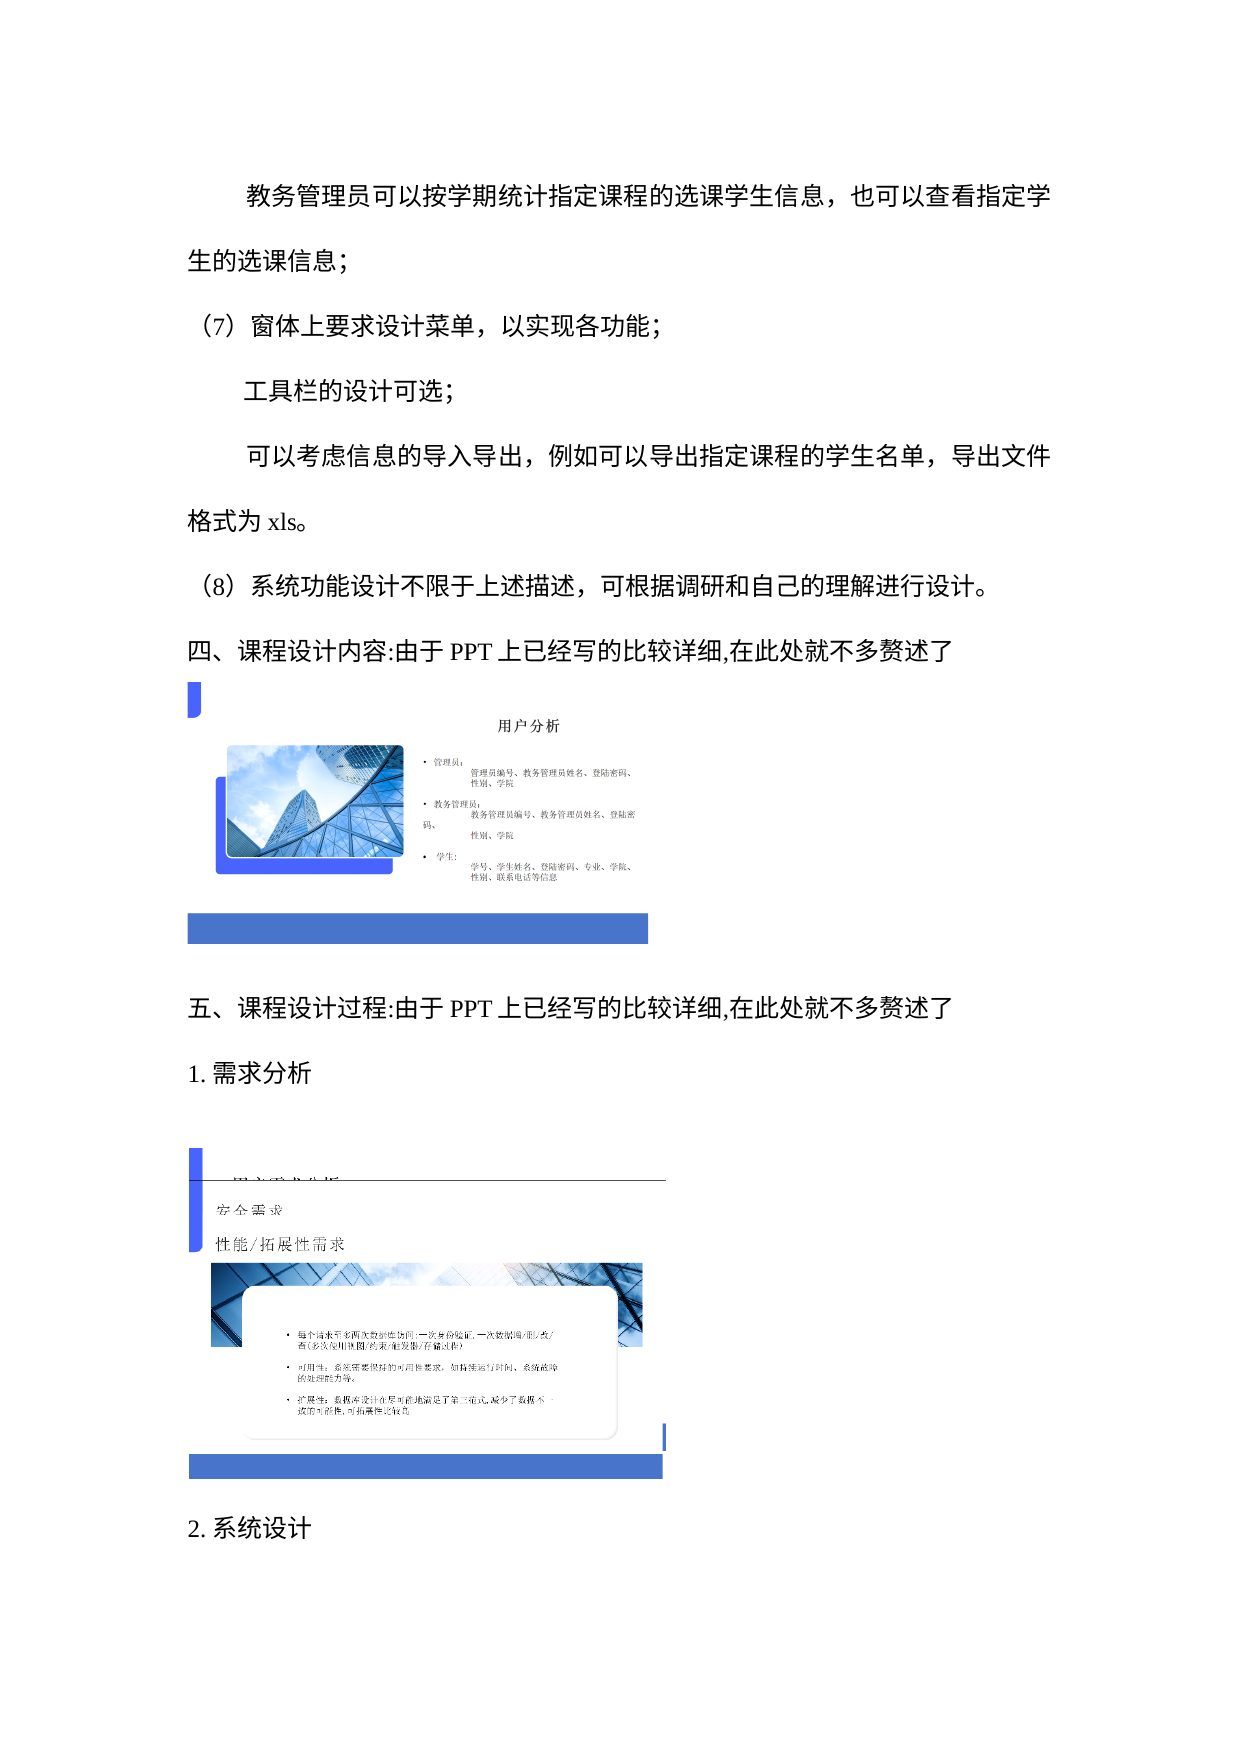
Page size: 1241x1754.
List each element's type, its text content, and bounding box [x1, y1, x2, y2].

text 1. 需求分析 [187, 1039, 1053, 1104]
text 教务管理员可以按学期统计指定课程的选课学生信息，也可以查看指定学生的选课信息； [187, 162, 1053, 292]
picture [187, 682, 649, 944]
text 四、课程设计内容:由于PPT上已经写的比较详细,在此处就不多赘述了 [187, 617, 1053, 682]
text （7）窗体上要求设计菜单，以实现各功能； [187, 292, 1053, 357]
text 工具栏的设计可选； [187, 357, 1053, 422]
picture [187, 1148, 666, 1478]
text 五、课程设计过程:由于PPT上已经写的比较详细,在此处就不多赘述了 [187, 974, 1053, 1039]
text （8）系统功能设计不限于上述描述，可根据调研和自己的理解进行设计。 [187, 552, 1053, 617]
text 可以考虑信息的导入导出，例如可以导出指定课程的学生名单，导出文件格式为xls。 [187, 422, 1053, 552]
text 2. 系统设计 [187, 1494, 1053, 1559]
